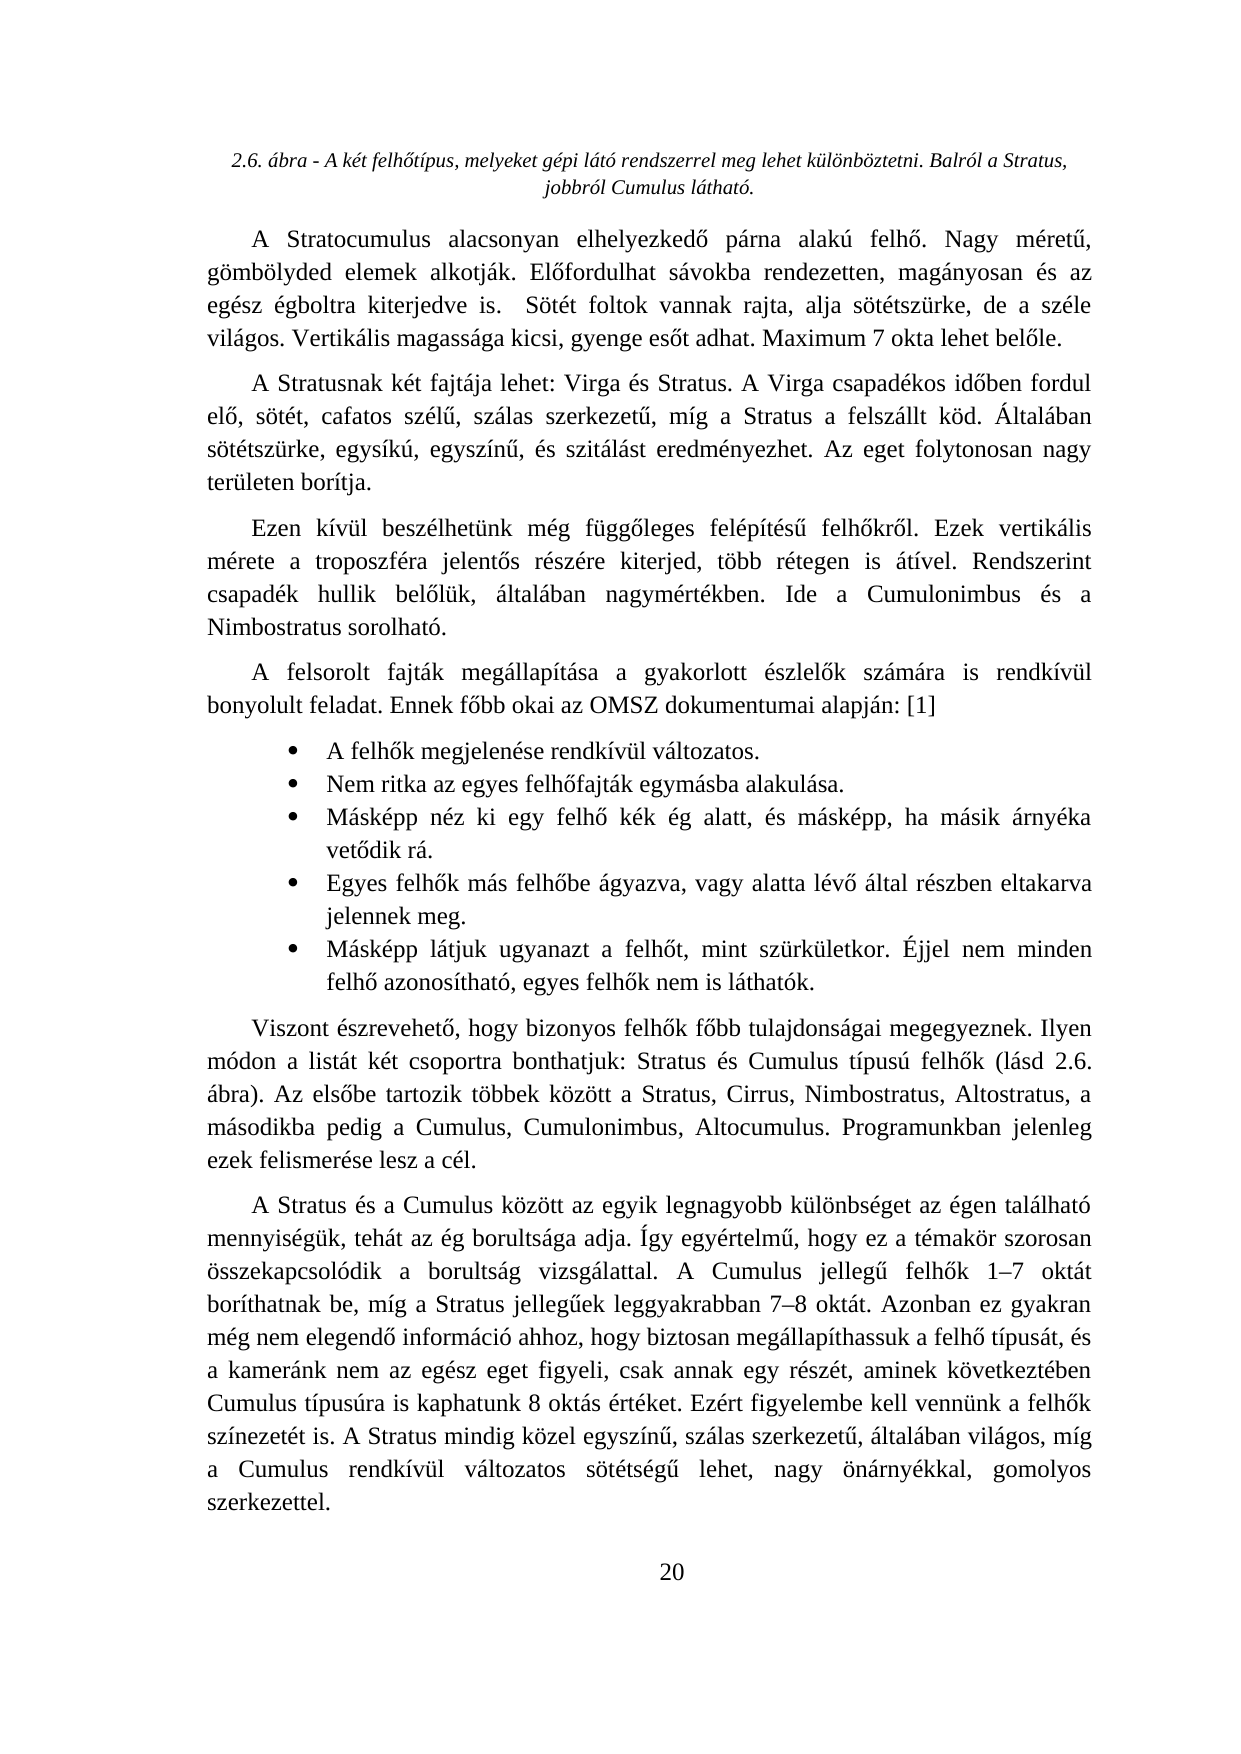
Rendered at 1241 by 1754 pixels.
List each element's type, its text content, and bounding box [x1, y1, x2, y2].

list A felhők megjelenése rendkívül változatos. [289, 736, 1092, 765]
list Egyes felhők más felhőbe ágyazva, vagy alatta lévő által részben eltakarva jelennek meg. [289, 868, 1092, 930]
text A felsorolt fajták megállapítása a gyakorlott észlelők számára is rendkívül bonyolult feladat. Ennek főbb okai az OMSZ dokumentumai alapján: [207, 657, 1092, 719]
list Másképp néz ki egy felhő kék ég alatt, és másképp, ha másik árnyéka vetődik rá. [289, 802, 1092, 864]
list Másképp látjuk ugyanazt a felhőt, mint szürkületkor. Éjjel nem minden felhő azonosítható, egyes felhők nem is láthatók. [289, 934, 1092, 996]
text A Stratusnak két fajtája lehet: Virga és Stratus. A Virga csapadékos időben fordul elő, sötét, cafatos szélű, szálas szerkezetű, míg a Stratus a felszállt köd. Általában sötétszürke, egysíkú, egyszínű, és szitálást eredményezhet. Az eget folytonosan nagy területen borítja. [207, 368, 1092, 496]
text Ezen kívül beszélhetünk még függőleges felépítésű felhőkről. Ezek vertikális mérete a troposzféra jelentős részére kiterjed, több rétegen is átível. Rendszerint csapadék hullik belőlük, általában nagymértékben. Ide a Cumulonimbus és a Nimbostratus sorolható. [207, 513, 1092, 641]
text A Stratocumulus alacsonyan elhelyezkedő párna alakú felhő. Nagy méretű, gömbölyded elemek alkotják. Előfordulhat sávokba rendezetten, magányosan és az egész égboltra kiterjedve is. Sötét foltok vannak rajta, alja sötétszürke, de a széle világos. Vertikális magassága kicsi, gyenge esőt adhat. Maximum 7 okta lehet belőle. [207, 224, 1092, 352]
text A Stratus és a Cumulus között az egyik legnagyobb különbséget az égen található mennyiségük, tehát az ég borultsága adja. Így egyértelmű, hogy ez a témakör szorosan összekapcsolódik a borultság vizsgálattal. A Cumulus jellegű felhők 1–7 oktát boríthatnak be, míg a Stratus jellegűek leggyakrabban 7–8 oktát. Azonban ez gyakran még nem elegendő információ ahhoz, hogy biztosan megállapíthassuk a felhő típusát, és a kameránk nem az egész eget figyeli, csak annak egy részét, aminek következtében Cumulus típusúra is kaphatunk 8 oktás értéket. Ezért figyelembe kell vennünk a felhők színezetét is. A Stratus mindig közel egyszínű, szálas szerkezetű, általában világos, míg a Cumulus rendkívül változatos sötétségű lehet, nagy önárnyékkal, gomolyos szerkezettel. [207, 1190, 1092, 1516]
list Nem ritka az egyes felhőfajták egymásba alakulása. [289, 769, 1092, 798]
